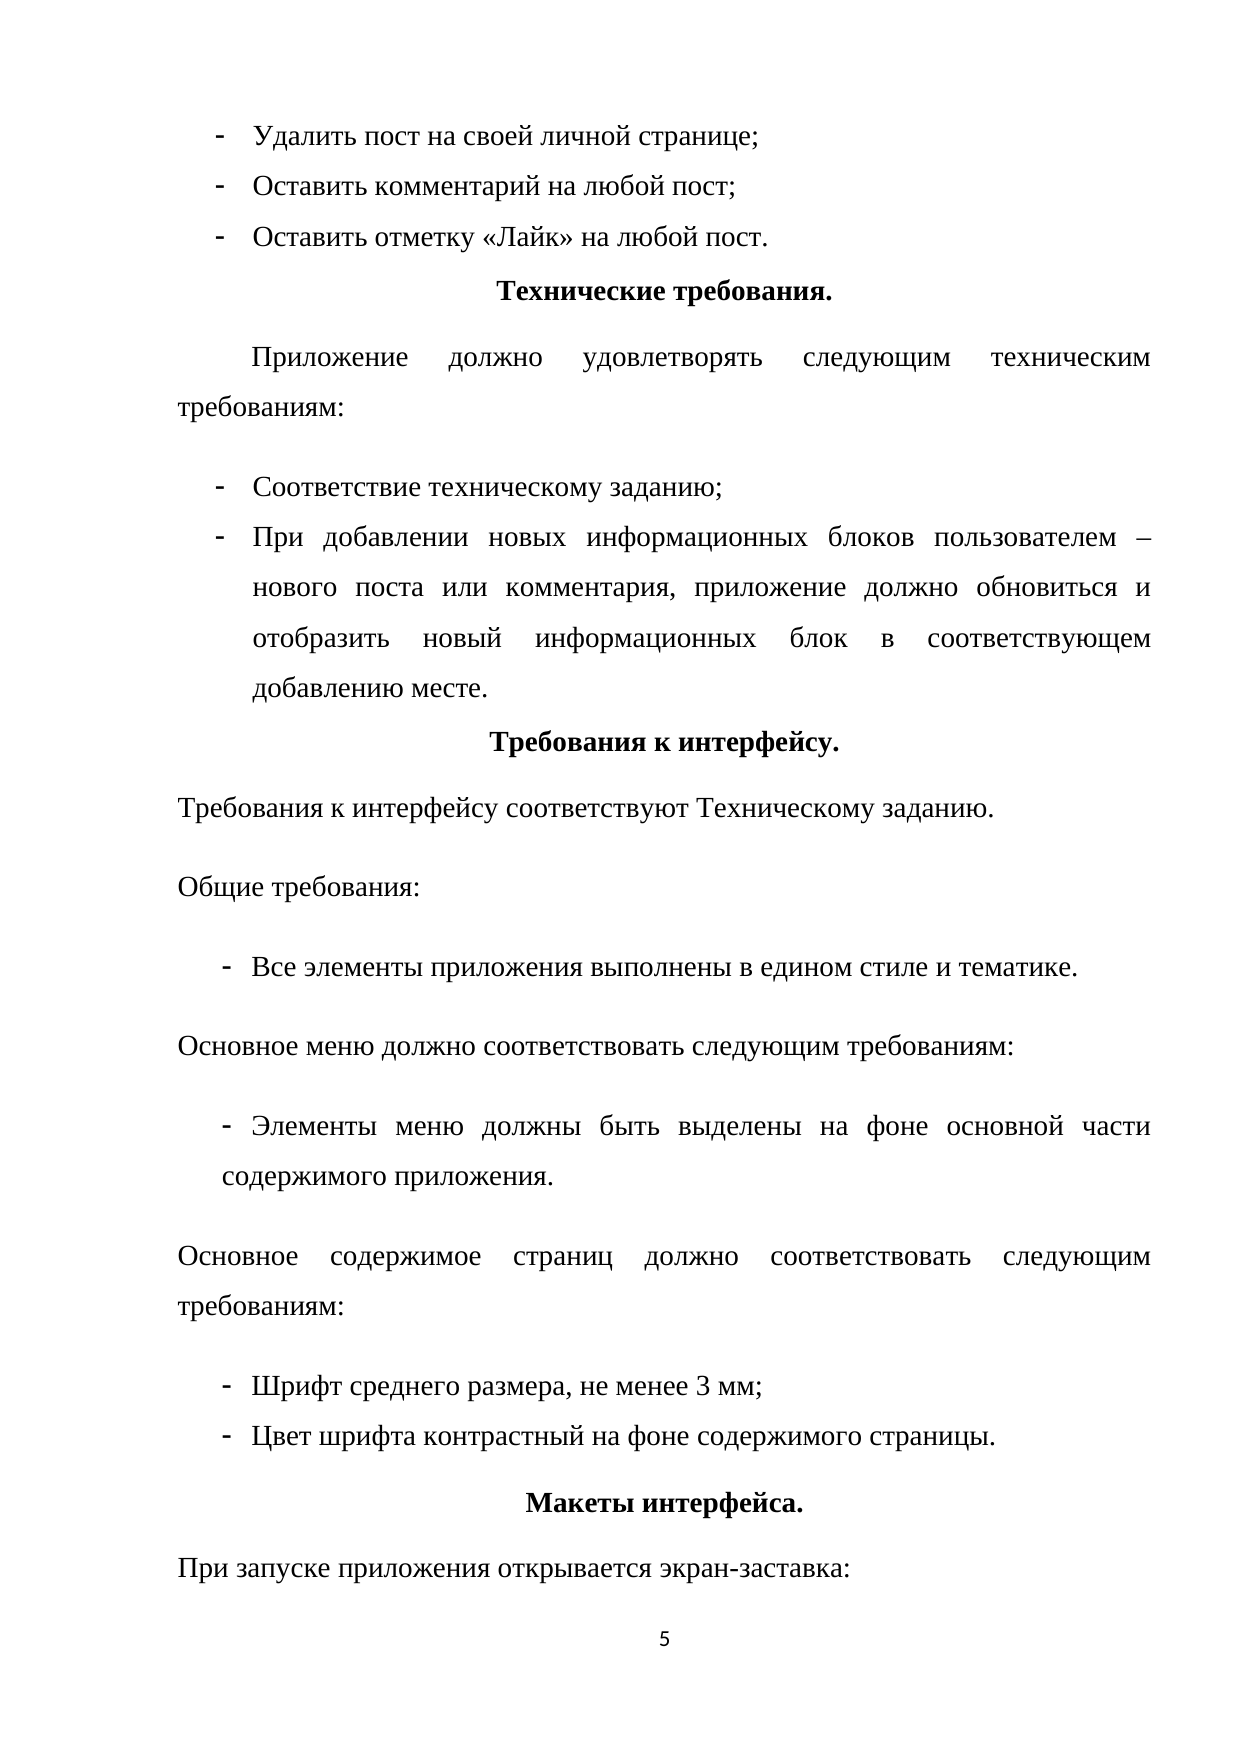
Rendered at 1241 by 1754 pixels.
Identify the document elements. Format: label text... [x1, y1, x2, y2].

text Основное меню должно соответствовать следующим требованиям: [177, 1028, 1152, 1062]
list Все элементы приложения выполнены в едином стиле и тематике. [222, 949, 1152, 982]
text Приложение должно удовлетворять следующим техническим требованиям: [177, 339, 1152, 423]
list При добавлении новых информационных блоков пользователем – нового поста или комментария, приложение должно обновиться и отобразить новый информационных блок в соответствующем добавлению месте. [215, 519, 1152, 704]
list Оставить комментарий на любой пост; [215, 168, 1152, 202]
text Требования к интерфейсу соответствуют Техническому заданию. [177, 790, 1152, 823]
list Элементы меню должны быть выделены на фоне основной части содержимого приложения. [222, 1108, 1152, 1192]
text Общие требования: [177, 869, 1152, 903]
list Цвет шрифта контрастный на фоне содержимого страницы. [222, 1418, 1152, 1452]
list Шрифт среднего размера, не менее 3 мм; [222, 1368, 1152, 1401]
subtitle Макеты интерфейса. [177, 1485, 1152, 1519]
list Соответствие техническому заданию; [215, 469, 1152, 502]
list Оставить отметку «Лайк» на любой пост. [215, 219, 1152, 253]
list Удалить пост на своей личной странице; [215, 118, 1152, 152]
subtitle Требования к интерфейсу. [177, 724, 1152, 758]
subtitle Технические требования. [177, 273, 1152, 307]
text При запуске приложения открывается экран-заставка: [177, 1550, 1152, 1584]
text Основное содержимое страниц должно соответствовать следующим требованиям: [177, 1238, 1152, 1322]
